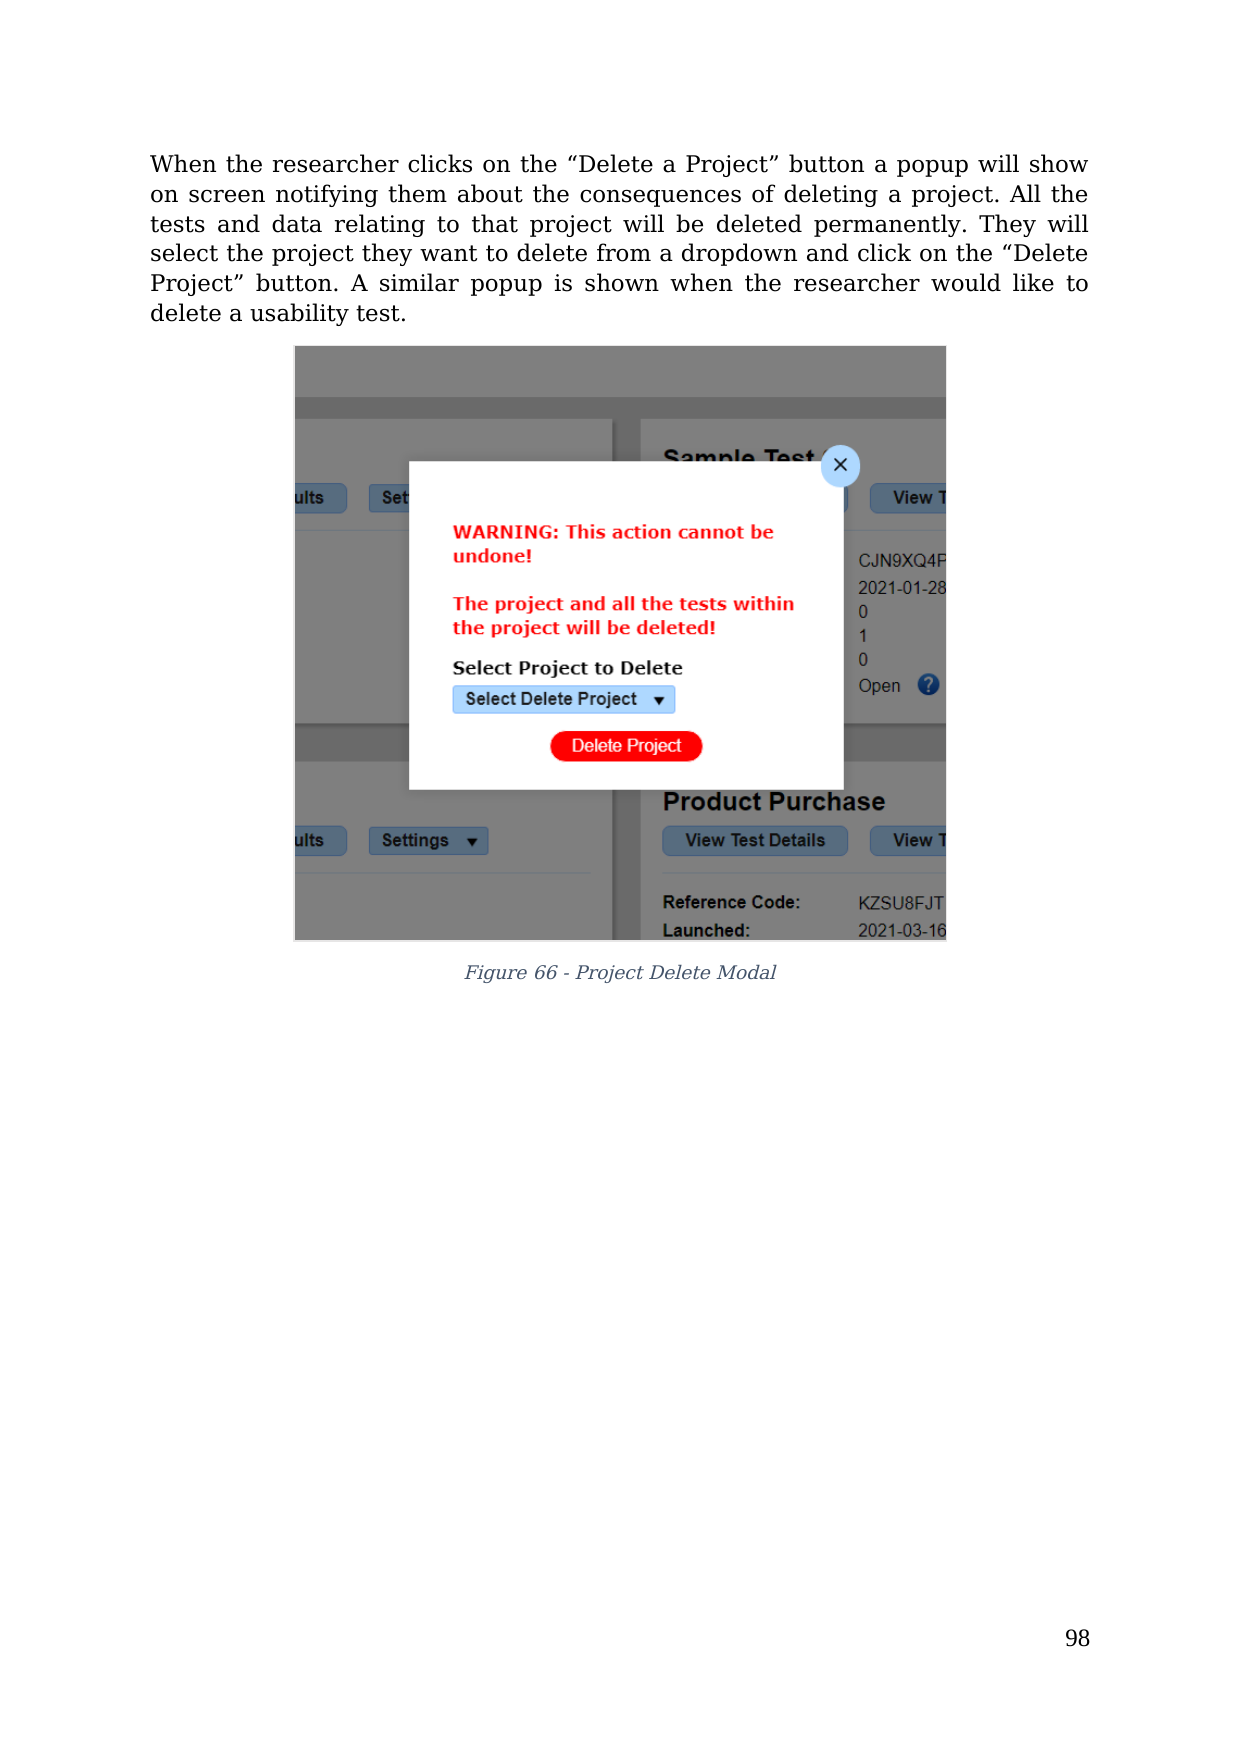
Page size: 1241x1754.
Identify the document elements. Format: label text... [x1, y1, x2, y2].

picture [295, 346, 946, 940]
text When the researcher clicks on the “Delete a Project” button a popup will show on screen notifying them about the consequences of deleting a project. All the tests and data relating to that project will be deleted permanently. They will select the project they want to delete from a dropdown and click on the “Delete Project” button. A similar popup is shown when the researcher would like to delete a usability test. [150, 150, 1090, 326]
text Figure 66 - Project Delete Modal [150, 961, 1090, 983]
